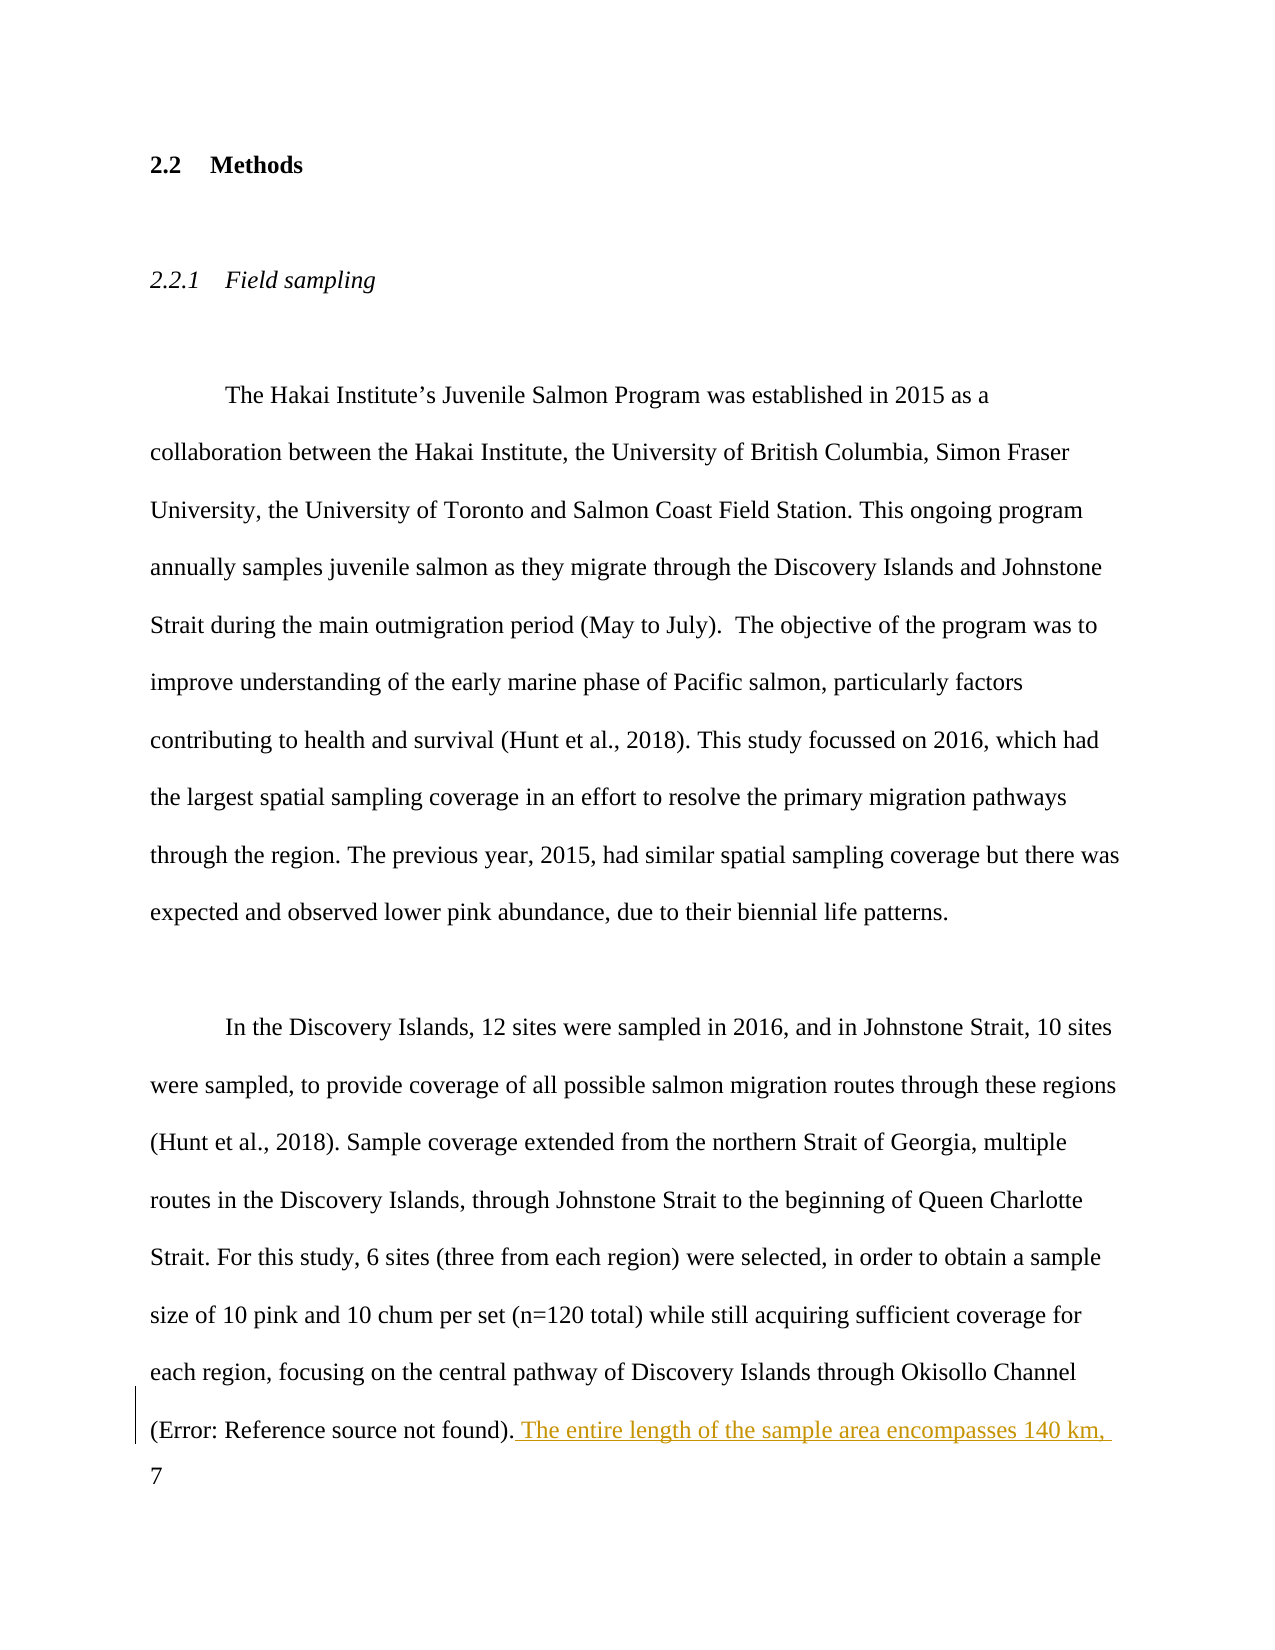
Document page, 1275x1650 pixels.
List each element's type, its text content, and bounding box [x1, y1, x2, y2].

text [150, 1012, 1125, 1444]
text The Hakai Institute’s Juvenile Salmon Program was established in 2015 as a collaboration between the Hakai Institute, the University of British Columbia, Simon Fraser University, the University of Toronto and Salmon Coast Field Station. This ongoing program annually samples juvenile salmon as they migrate through the Discovery Islands and Johnstone Strait during the main outmigration period (May to July). The objective of the program was to improve understanding of the early marine phase of Pacific salmon, particularly factors contributing to health and survival (Hunt et al., 2018). This study focussed on 2016, which had the largest spatial sampling coverage in an effort to resolve the primary migration pathways through the region. The previous year, 2015, had similar spatial sampling coverage but there was expected and observed lower pink abundance, due to their biennial life patterns. [150, 380, 1125, 926]
subtitle Field sampling [150, 265, 1125, 294]
subtitle Methods [150, 150, 1125, 179]
